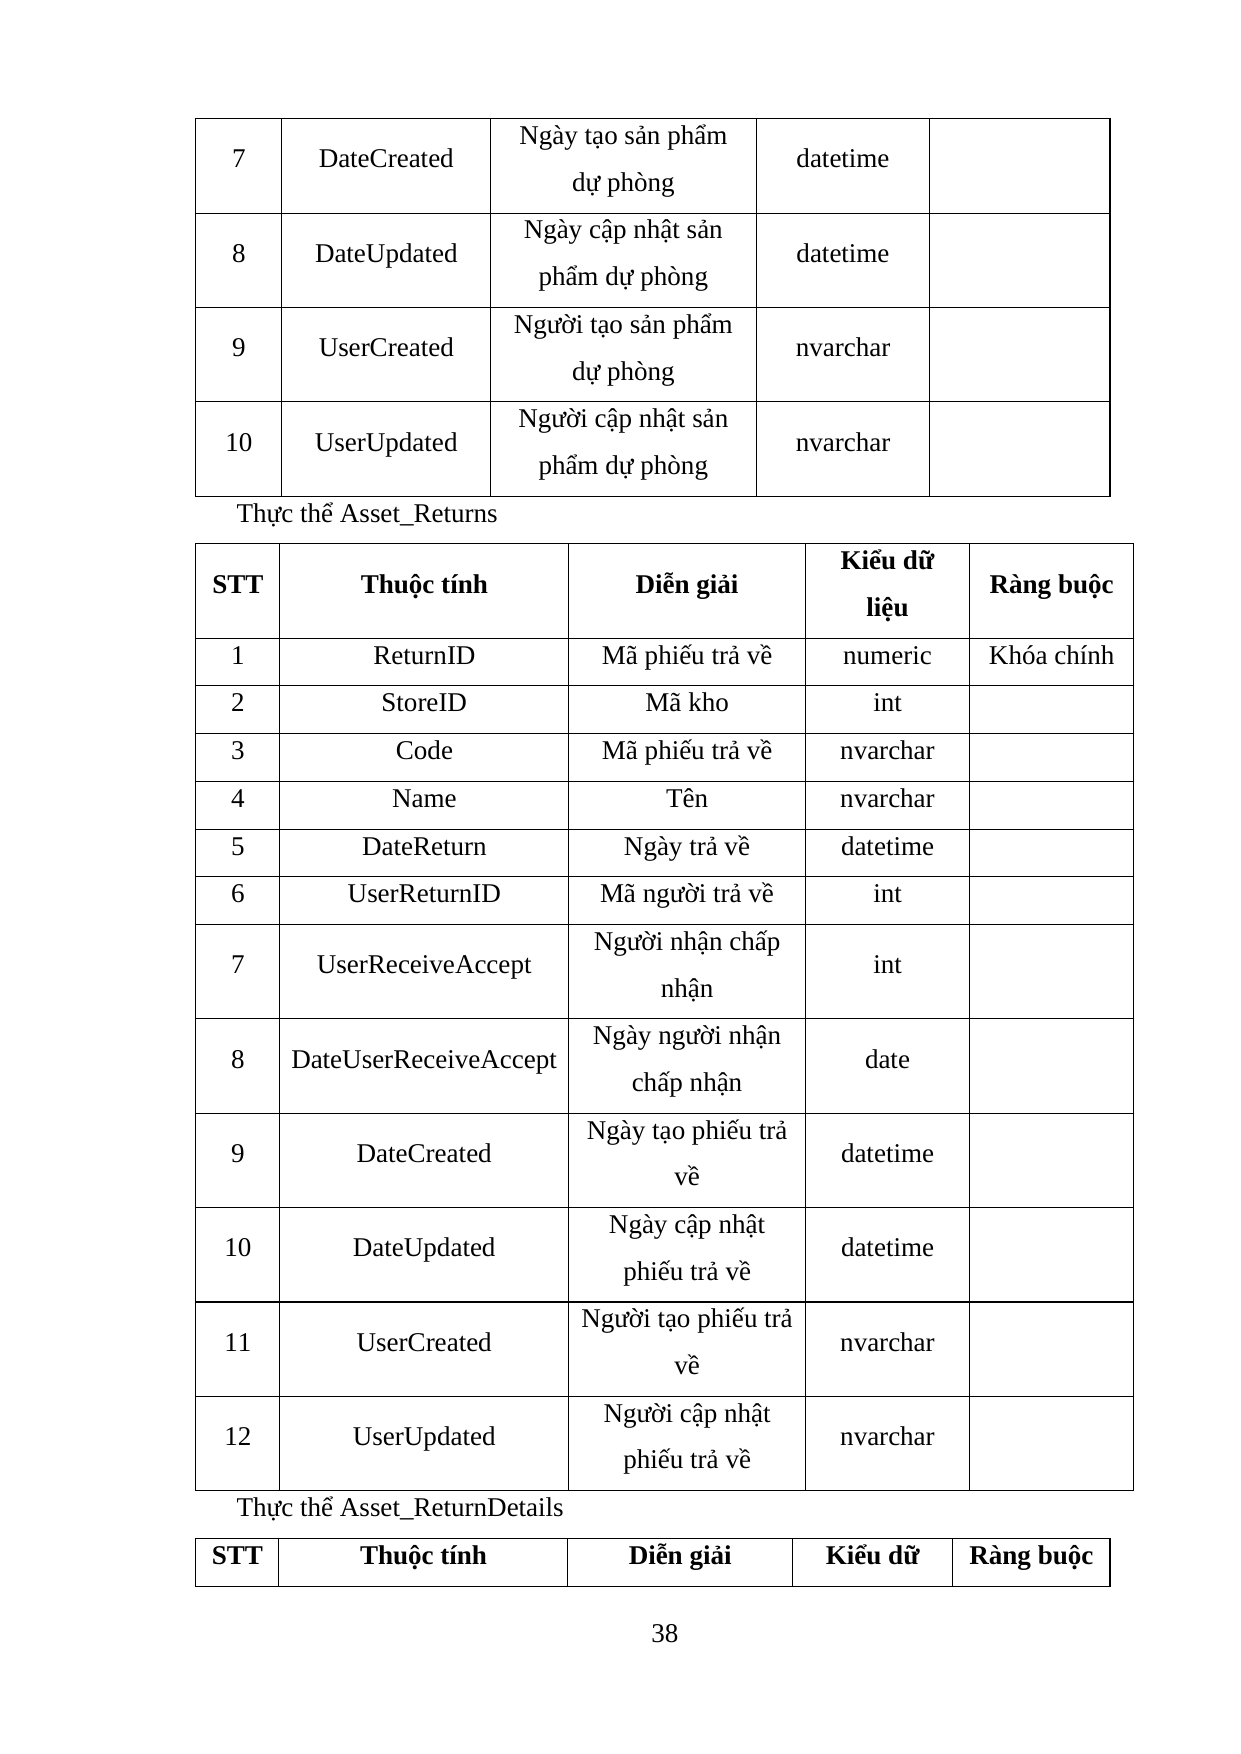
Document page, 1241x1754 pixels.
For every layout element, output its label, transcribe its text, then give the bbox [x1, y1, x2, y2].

table_cell 5 [196, 830, 279, 876]
table_cell Mã phiếu trả về [569, 734, 805, 781]
table_cell ReturnID [280, 639, 568, 685]
table_cell nvarchar [806, 1303, 969, 1396]
table_cell [930, 308, 1109, 401]
table_cell 12 [196, 1397, 279, 1490]
table_cell Khóa chính [970, 639, 1133, 685]
table_cell 10 [196, 1208, 279, 1301]
table_header Ràng buộc [953, 1539, 1109, 1586]
table_cell DateUpdated [280, 1208, 568, 1301]
table_cell [970, 734, 1133, 781]
table_cell datetime [806, 830, 969, 876]
table_cell nvarchar [757, 402, 929, 496]
table_header Thuộc tính [280, 544, 568, 638]
table_cell datetime [806, 1208, 969, 1301]
table_cell [970, 1114, 1133, 1207]
table_header STT [196, 1539, 278, 1586]
table_cell 2 [196, 686, 279, 733]
table_cell 9 [196, 1114, 279, 1207]
table_header Diễn giải [568, 1539, 792, 1586]
table_cell Ngày cập nhật phiếu trả về [569, 1208, 805, 1301]
table_cell Người cập nhật phiếu trả về [569, 1397, 805, 1490]
table_cell [970, 1019, 1133, 1113]
table_cell UserUpdated [282, 402, 490, 496]
table_cell datetime [757, 119, 929, 212]
table_cell date [806, 1019, 969, 1113]
table_cell 10 [196, 402, 281, 496]
table_cell [930, 402, 1109, 496]
table_cell UserReturnID [280, 877, 568, 924]
table_cell [970, 1303, 1133, 1396]
text Thực thể Asset_Returns [207, 497, 1122, 528]
table_cell UserUpdated [280, 1397, 568, 1490]
table_cell int [806, 925, 969, 1018]
table_cell nvarchar [806, 782, 969, 828]
table_cell Ngày cập nhật sản phẩm dự phòng [491, 214, 756, 307]
table_cell DateUpdated [282, 214, 490, 307]
table_cell 1 [196, 639, 279, 685]
table_cell 7 [196, 925, 279, 1018]
table_cell 11 [196, 1303, 279, 1396]
table_cell [930, 214, 1109, 307]
table_cell Ngày người nhận chấp nhận [569, 1019, 805, 1113]
table_cell [970, 1208, 1133, 1301]
table_cell Người cập nhật sản phẩm dự phòng [491, 402, 756, 496]
table_header Ràng buộc [970, 544, 1133, 638]
table_cell [930, 119, 1109, 212]
table_cell datetime [757, 214, 929, 307]
text Thực thể Asset_ReturnDetails [207, 1491, 1122, 1522]
table_cell Mã phiếu trả về [569, 639, 805, 685]
table_cell [970, 925, 1133, 1018]
table_cell UserReceiveAccept [280, 925, 568, 1018]
table_cell DateCreated [280, 1114, 568, 1207]
table_cell DateReturn [280, 830, 568, 876]
table_cell Ngày tạo phiếu trả về [569, 1114, 805, 1207]
table_cell Ngày tạo sản phẩm dự phòng [491, 119, 756, 212]
table_cell int [806, 686, 969, 733]
table_cell numeric [806, 639, 969, 685]
table_cell Tên [569, 782, 805, 828]
table_cell 7 [196, 119, 281, 212]
table_cell 8 [196, 1019, 279, 1113]
table_cell [970, 686, 1133, 733]
table_cell [970, 877, 1133, 924]
table_cell Người tạo phiếu trả về [569, 1303, 805, 1396]
table_cell [970, 1397, 1133, 1490]
table_cell datetime [806, 1114, 969, 1207]
table_cell nvarchar [806, 1397, 969, 1490]
table_cell DateUserReceiveAccept [280, 1019, 568, 1113]
table_cell StoreID [280, 686, 568, 733]
table_header Kiểu dữ liệu [806, 544, 969, 638]
table_cell Mã kho [569, 686, 805, 733]
table_cell Code [280, 734, 568, 781]
table_cell Ngày trả về [569, 830, 805, 876]
table_cell Người nhận chấp nhận [569, 925, 805, 1018]
table_header Diễn giải [569, 544, 805, 638]
table_header STT [196, 544, 279, 638]
table_cell 3 [196, 734, 279, 781]
table_cell nvarchar [757, 308, 929, 401]
table_cell Người tạo sản phẩm dự phòng [491, 308, 756, 401]
table_header Kiểu dữ liệu [793, 1539, 952, 1586]
table_cell 9 [196, 308, 281, 401]
table_cell UserCreated [280, 1303, 568, 1396]
table_cell DateCreated [282, 119, 490, 212]
table_cell [970, 830, 1133, 876]
table_cell Name [280, 782, 568, 828]
table_cell Mã người trả về [569, 877, 805, 924]
table_header Thuộc tính [279, 1539, 567, 1586]
table_cell UserCreated [282, 308, 490, 401]
table_cell 6 [196, 877, 279, 924]
table_cell int [806, 877, 969, 924]
table_cell nvarchar [806, 734, 969, 781]
table_cell 8 [196, 214, 281, 307]
table_cell [970, 782, 1133, 828]
table_cell 4 [196, 782, 279, 828]
